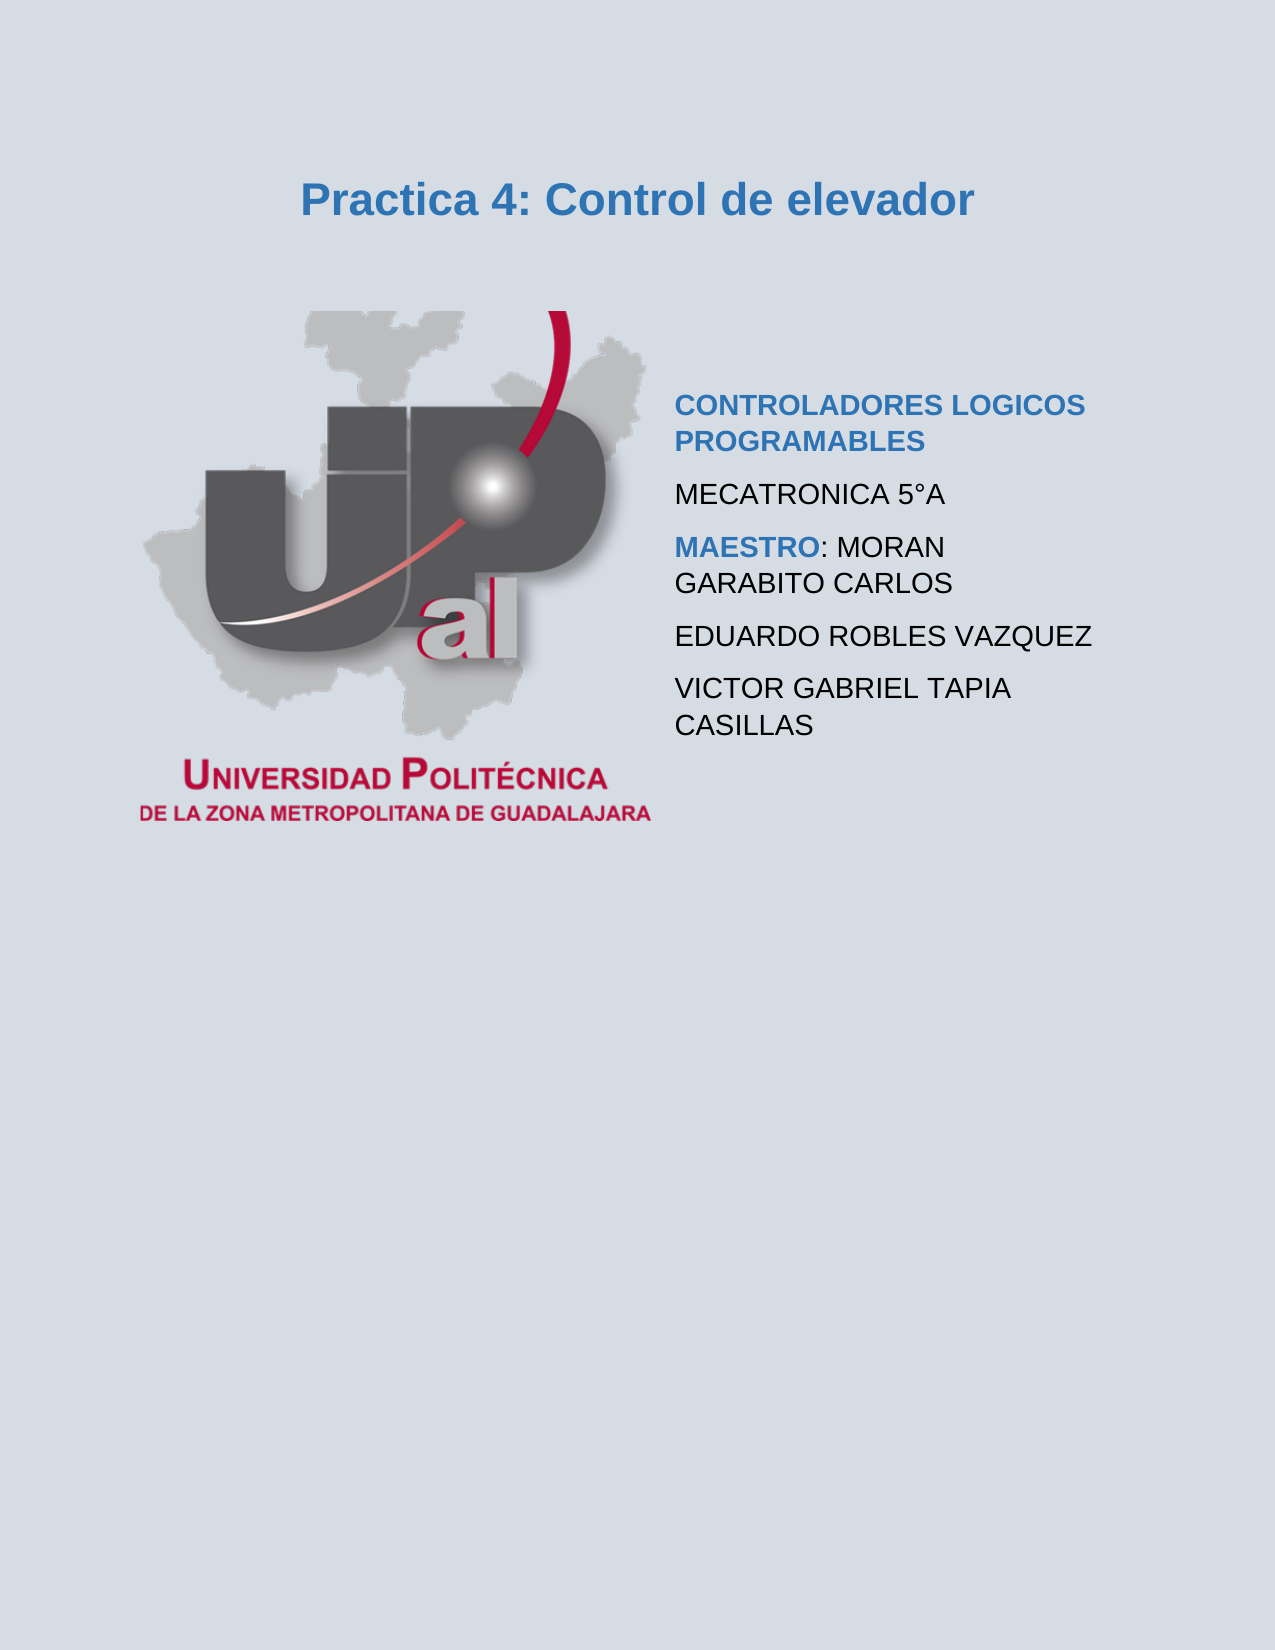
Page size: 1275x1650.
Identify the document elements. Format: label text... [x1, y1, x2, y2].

text VICTOR GABRIEL TAPIA CASILLAS [674, 671, 1098, 741]
text CONTROLADORES LOGICOS PROGRAMABLES [674, 388, 1098, 458]
text EDUARDO ROBLES VAZQUEZ [674, 619, 1098, 652]
picture [140, 311, 651, 821]
text MAESTRO: MORAN GARABITO CARLOS [674, 530, 1098, 599]
subtitle Practica 4: Control de elevador [177, 173, 1098, 225]
text MECATRONICA 5°A [674, 477, 1098, 510]
